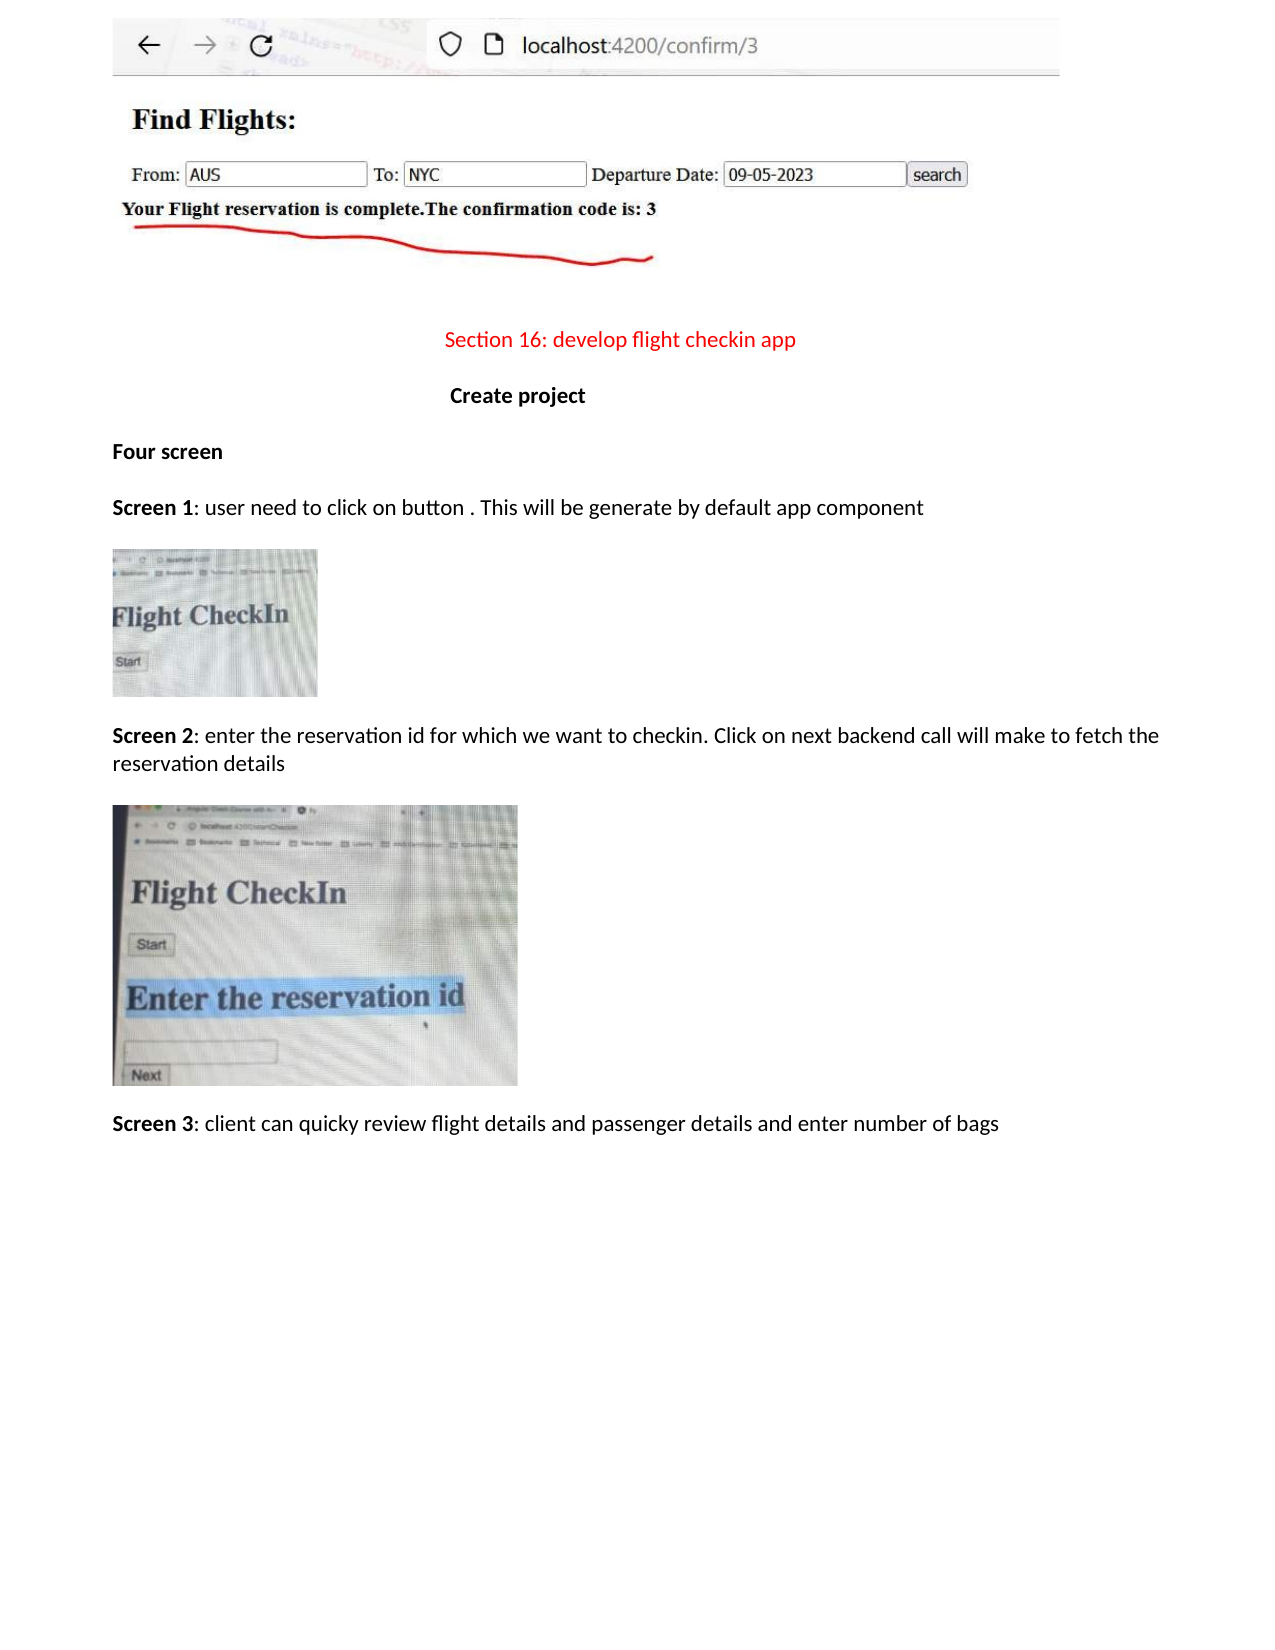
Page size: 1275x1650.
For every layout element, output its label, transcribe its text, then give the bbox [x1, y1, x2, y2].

picture [112, 18, 1060, 268]
text Four screen [112, 437, 1275, 465]
picture [112, 549, 318, 697]
subtitle Create project [450, 381, 1275, 409]
text Screen 1: user need to click on button . This will be generate by default app component [112, 493, 1275, 521]
text Screen 2: enter the reservation id for which we want to checkin. Click on next backend call will make to fetch the reservation details [112, 721, 1163, 777]
text Screen 3: client can quicky review flight details and passenger details and enter number of bags [112, 1109, 1275, 1137]
picture [112, 805, 518, 1086]
text Section 16: develop flight checkin app [444, 325, 1275, 353]
